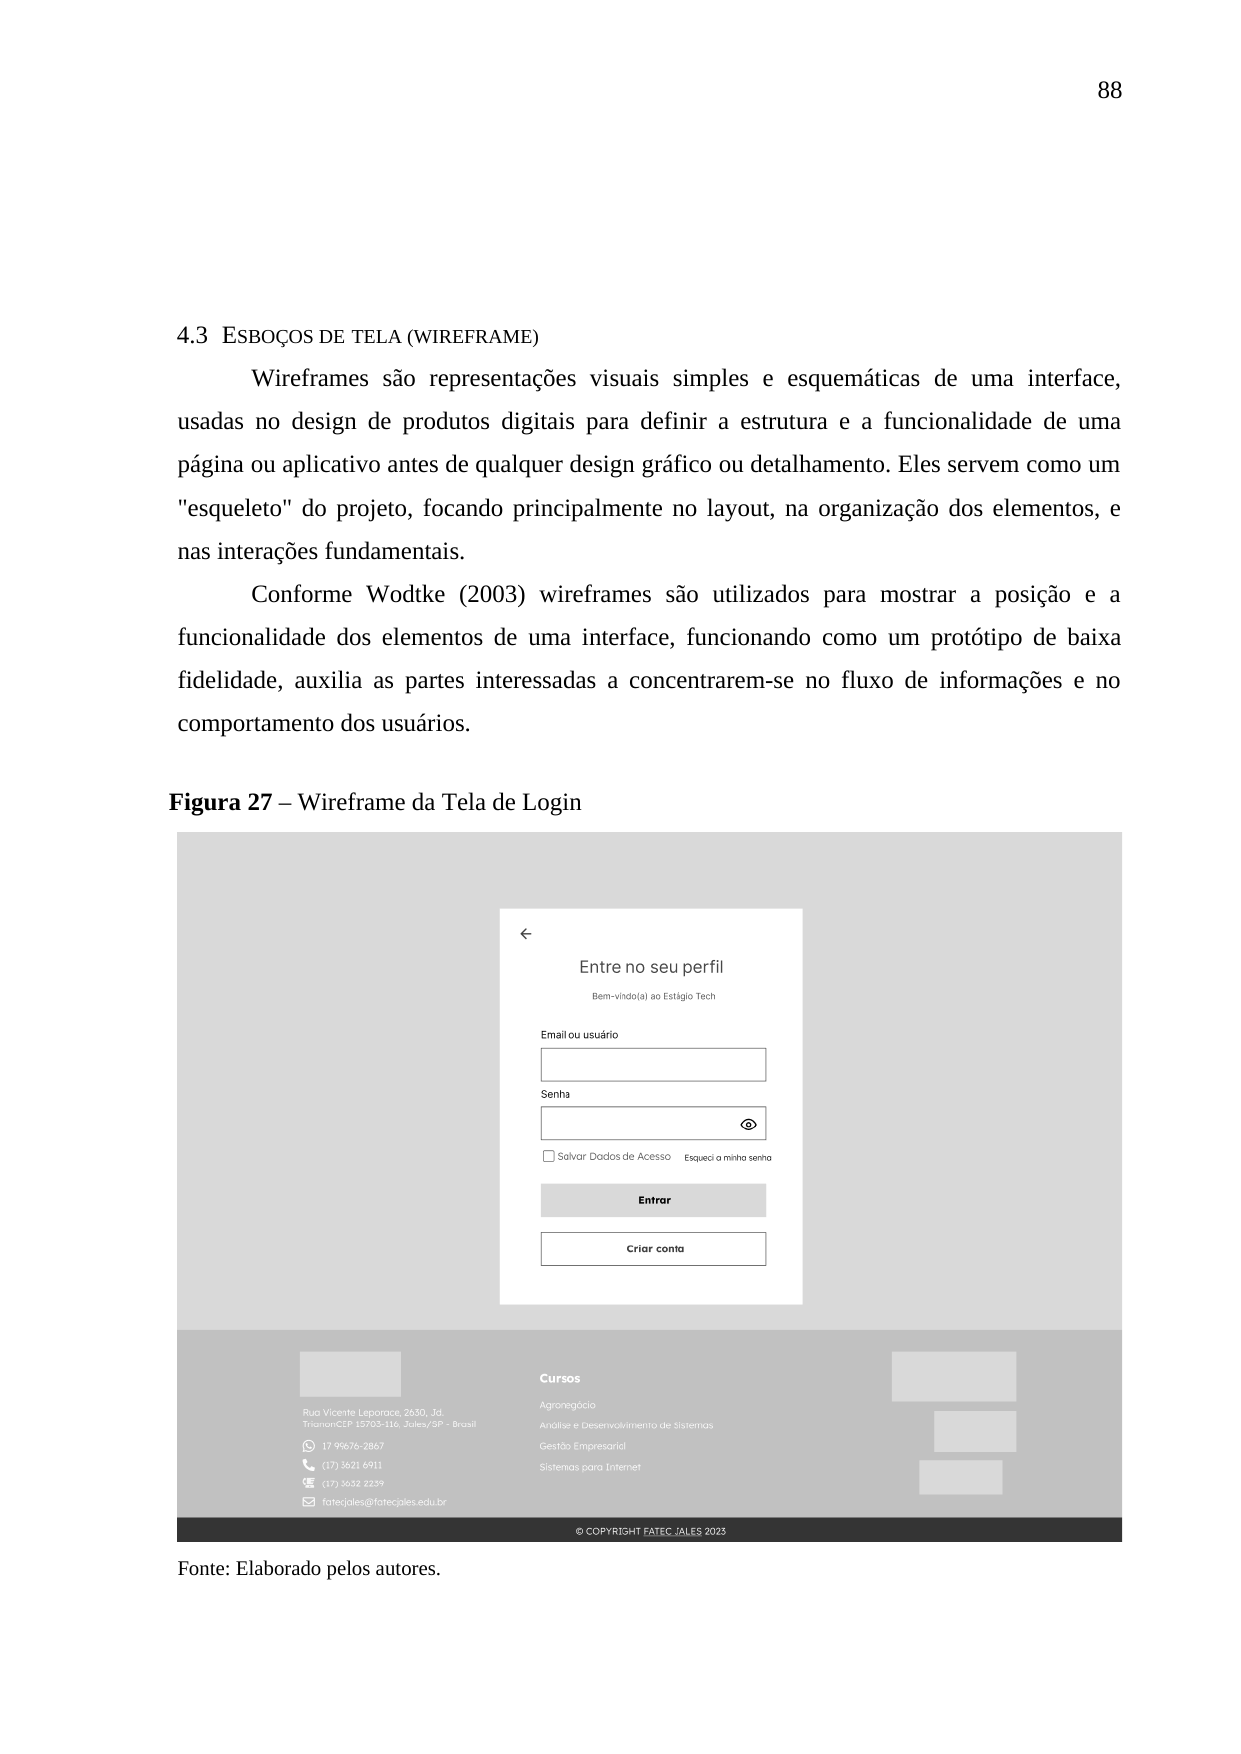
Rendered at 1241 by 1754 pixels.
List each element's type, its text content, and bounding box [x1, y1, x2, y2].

text Fonte: Elaborado pelos autores. [177, 794, 1122, 832]
subtitle ESBOÇOS DE TELA (WIREFRAME) [177, 320, 1122, 349]
text Fonte: Elaborado pelos autores. [177, 1542, 1122, 1580]
text Conforme Wodtke (2003) wireframes são utilizados para mostrar a posição e a funcionalidade dos elementos de uma interface, funcionando como um protótipo de baixa fidelidade, auxilia as partes interessadas a concentrarem-se no fluxo de informações e no comportamento dos usuários. [177, 579, 1122, 737]
text Wireframes são representações visuais simples e esquemáticas de uma interface, usadas no design de produtos digitais para definir a estrutura e a funcionalidade de uma página ou aplicativo antes de qualquer design gráfico ou detalhamento. Eles servem como um "esqueleto" do projeto, focando principalmente no layout, na organização dos elementos, e nas interações fundamentais. [177, 363, 1122, 564]
picture [177, 832, 1123, 1542]
